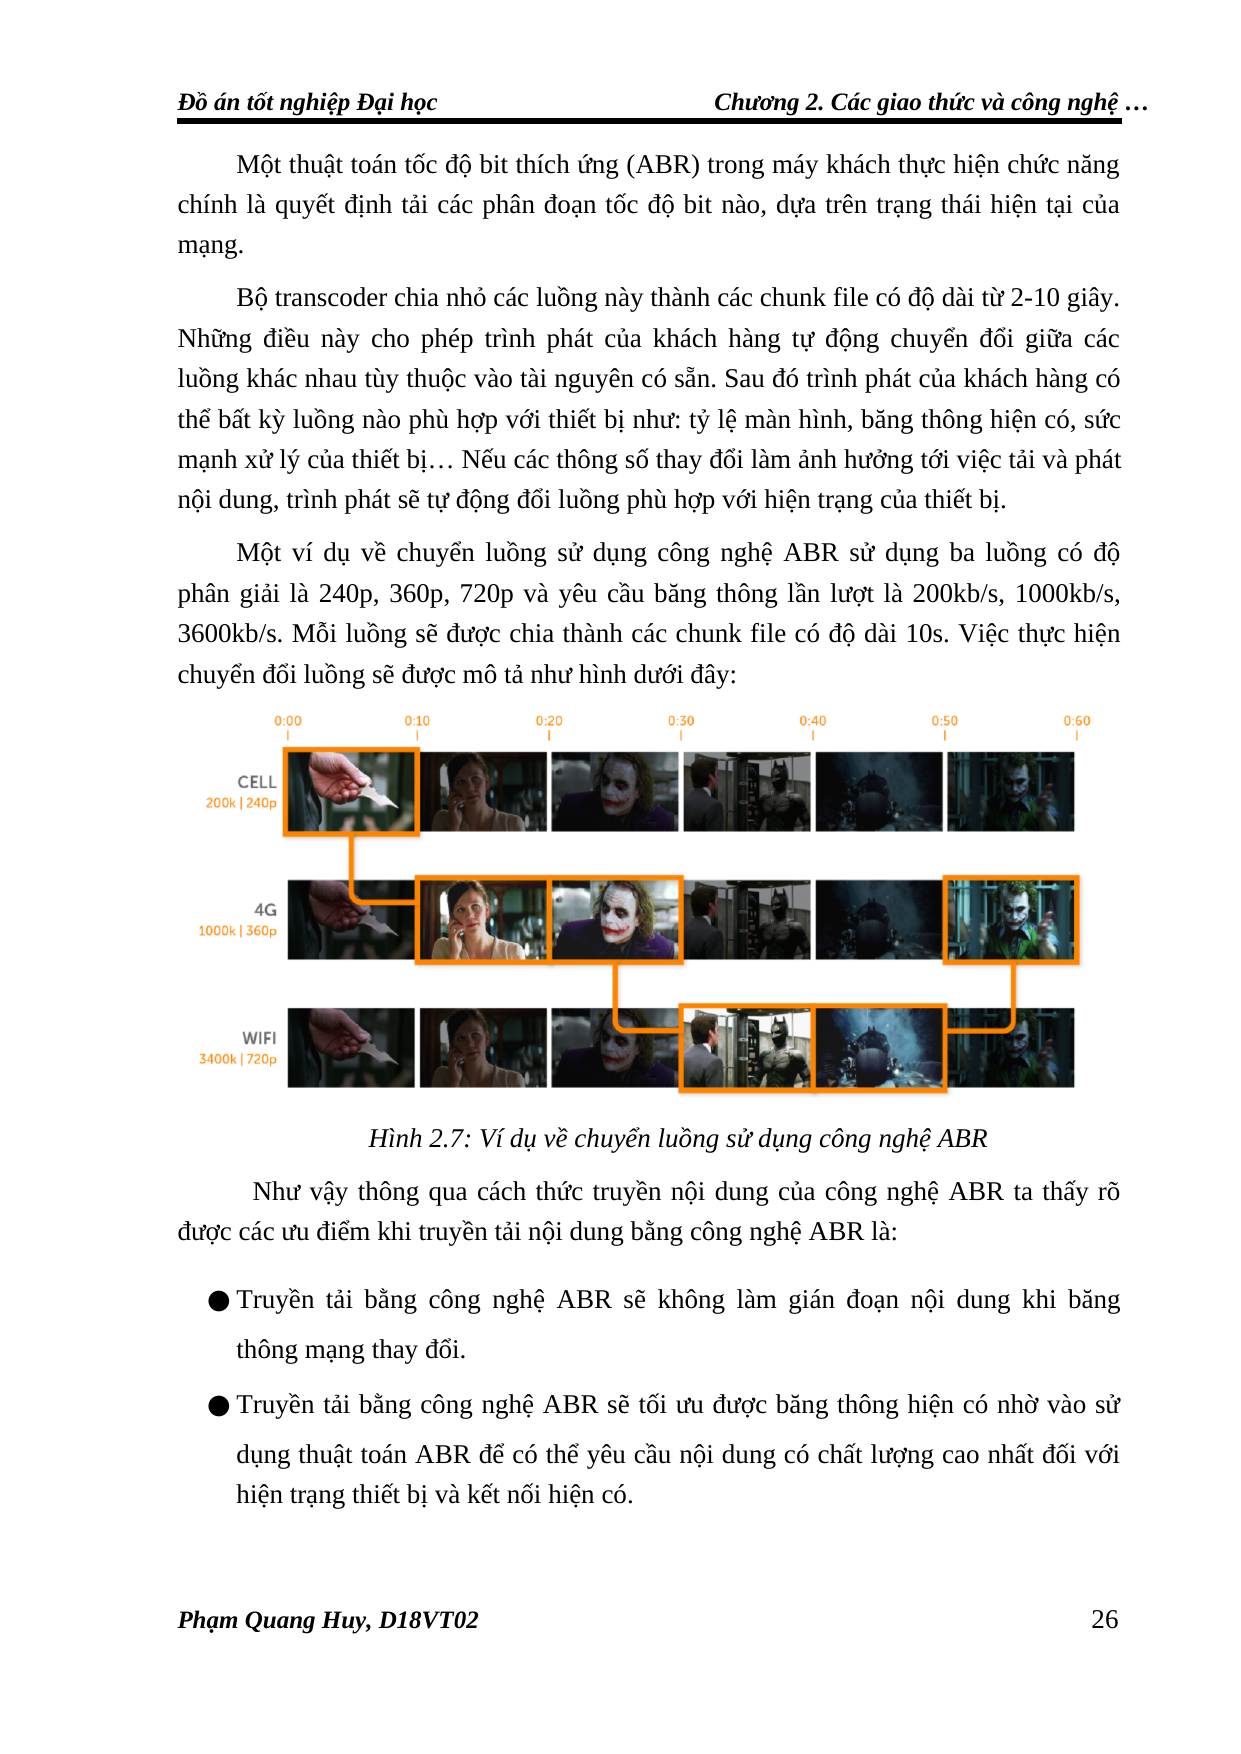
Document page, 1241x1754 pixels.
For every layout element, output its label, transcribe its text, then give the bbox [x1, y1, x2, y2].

list Truyền tải bằng công nghệ ABR sẽ tối ưu được băng thông hiện có nhờ vào sử dụng thuật toán ABR để có thể yêu cầu nội dung có chất lượng cao nhất đối với hiện trạng thiết bị và kết nối hiện có. [207, 1373, 1122, 1509]
text Một ví dụ về chuyển luồng sử dụng công nghệ ABR sử dụng ba luồng có độ phân giải là 240p, 360p, 720p và yêu cầu băng thông lần lượt là 200kb/s, 1000kb/s, 3600kb/s. Mỗi luồng sẽ được chia thành các chunk file có độ dài 10s. Việc thực hiện chuyển đổi luồng sẽ được mô tả như hình dưới đây: [177, 536, 1122, 689]
picture [177, 710, 1119, 1111]
text Một thuật toán tốc độ bit thích ứng (ABR) trong máy khách thực hiện chức năng chính là quyết định tải các phân đoạn tốc độ bit nào, dựa trên trạng thái hiện tại của mạng. [177, 148, 1122, 260]
text Bộ transcoder chia nhỏ các luồng này thành các chunk file có độ dài từ 2-10 giây. Những điều này cho phép trình phát của khách hàng tự động chuyển đổi giữa các luồng khác nhau tùy thuộc vào tài nguyên có sẵn. Sau đó trình phát của khách hàng có thể bất kỳ luồng nào phù hợp với thiết bị như: tỷ lệ màn hình, băng thông hiện có, sức mạnh xử lý của thiết bị… Nếu các thông số thay đổi làm ảnh hưởng tới việc tải và phát nội dung, trình phát sẽ tự động đổi luồng phù hợp với hiện trạng của thiết bị. [177, 281, 1122, 515]
list Truyền tải bằng công nghệ ABR sẽ không làm gián đoạn nội dung khi băng thông mạng thay đổi. [207, 1268, 1122, 1364]
text Hình 2.7: Ví dụ về chuyển luồng sử dụng công nghệ ABR [177, 1123, 1122, 1154]
text Như vậy thông qua cách thức truyền nội dung của công nghệ ABR ta thấy rõ được các ưu điểm khi truyền tải nội dung bằng công nghệ ABR là: [177, 1174, 1122, 1246]
